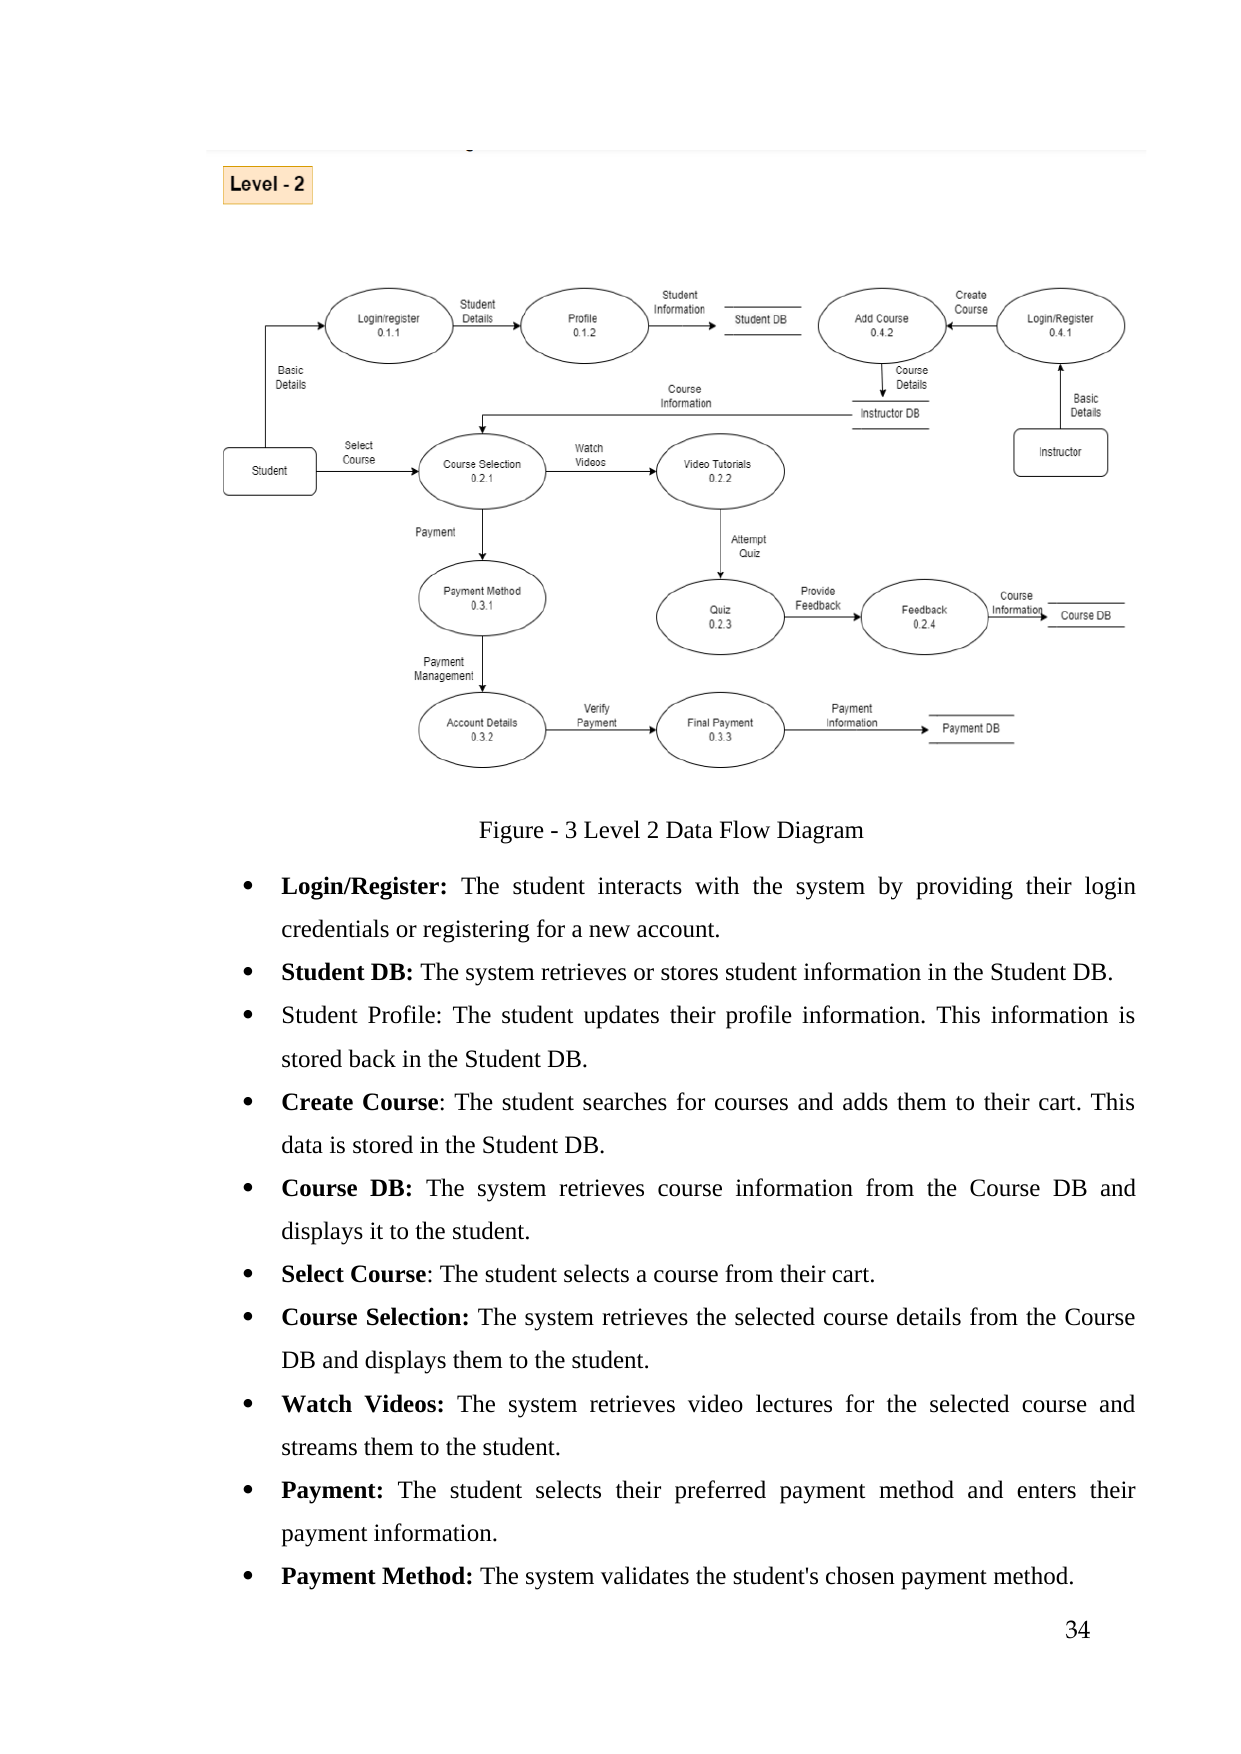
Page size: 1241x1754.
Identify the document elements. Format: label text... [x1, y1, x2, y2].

list Login/Register: The student interacts with the system by providing their login credentials or registering for a new account. [244, 871, 1137, 943]
list Select Course: The student selects a course from their cart. [244, 1259, 1137, 1288]
list Course DB: The system retrieves course information from the Course DB and displays it to the student. [244, 1173, 1137, 1245]
picture [206, 150, 1147, 796]
list Student DB: The system retrieves or stores student information in the Student DB. [244, 957, 1137, 986]
list Payment Method: The system validates the student's chosen payment method. [244, 1561, 1137, 1590]
list Watch Videos: The system retrieves video lectures for the selected course and streams them to the student. [244, 1389, 1137, 1461]
list Course Selection: The system retrieves the selected course details from the Course DB and displays them to the student. [244, 1302, 1137, 1374]
list Student Profile: The student updates their profile information. This information is stored back in the Student DB. [244, 1001, 1137, 1072]
list Create Course: The student searches for courses and adds them to their cart. This data is stored in the Student DB. [244, 1087, 1137, 1159]
list Payment: The student selects their preferred payment method and enters their payment information. [244, 1475, 1137, 1547]
text Figure - 3 Level 2 Data Flow Diagram [206, 815, 1137, 844]
